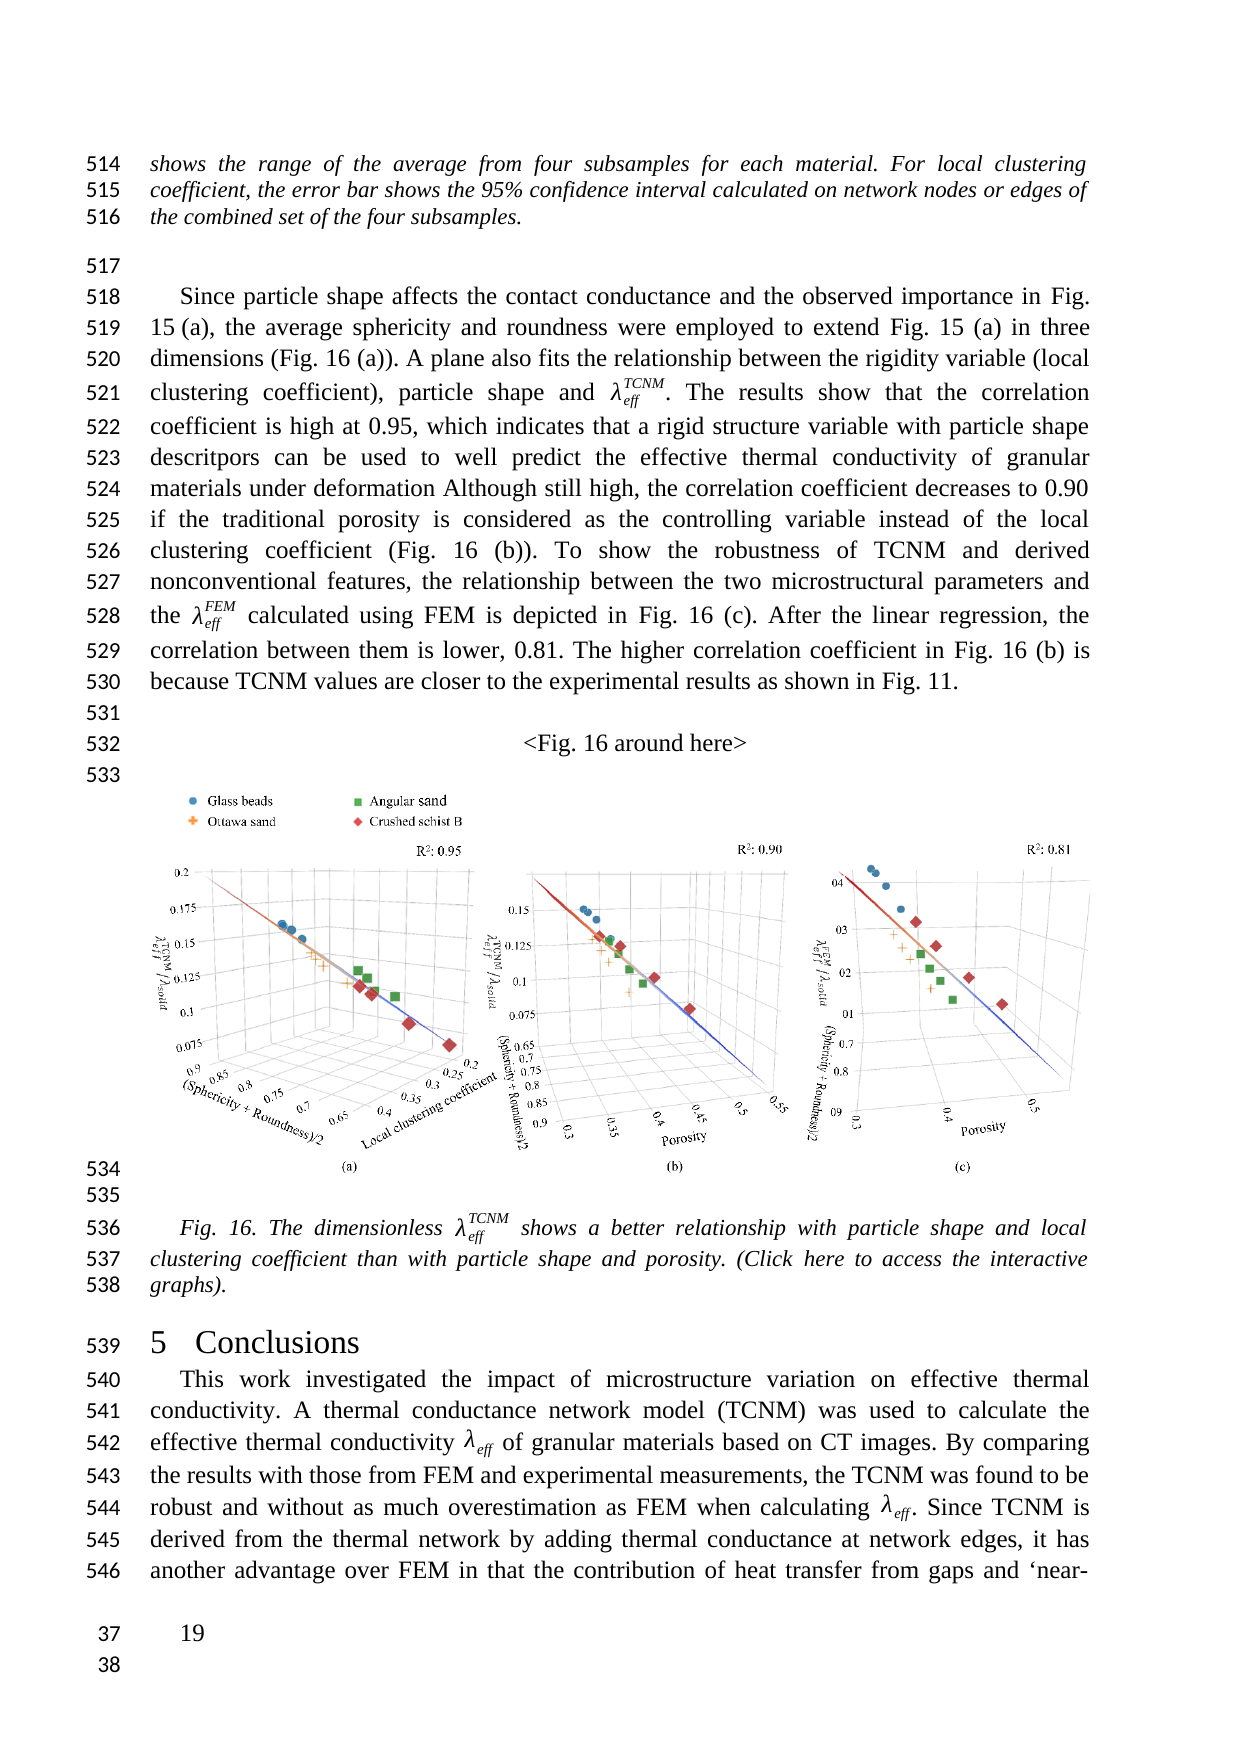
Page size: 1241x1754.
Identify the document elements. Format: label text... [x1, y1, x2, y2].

picture [150, 790, 1091, 1177]
subtitle Conclusions [150, 1323, 1090, 1361]
text Fig. 16. The dimensionless shows a better relationship with particle shape and local clustering coefficient than with particle shape and porosity. (Click here to access the interactive graphs). [150, 1210, 1090, 1298]
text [150, 1364, 1090, 1584]
text Since particle shape affects the contact conductance and the observed importance in Fig. 15 (a), the average sphericity and roundness were employed to extend Fig. 15 (a) in three dimensions (Fig. 16 (a)). A plane also fits the relationship between the rigidity variable (local clustering coefficient), particle shape and . The results show that the correlation coefficient is high at 0.95, which indicates that a rigid structure variable with particle shape descritpors can be used to well predict the effective thermal conductivity of granular materials under deformation Although still high, the correlation coefficient decreases to 0.90 if the traditional porosity is considered as the controlling variable instead of the local clustering coefficient (Fig. 16 (b)). To show the robustness of TCNM and derived nonconventional features, the relationship between the two microstructural parameters and the calculated using FEM is depicted in Fig. 16 (c). After the linear regression, the correlation between them is lower, 0.81. The higher correlation coefficient in Fig. 16 (b) is because TCNM values are closer to the experimental results as shown in Fig. 11. [150, 281, 1090, 694]
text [150, 150, 1090, 229]
text <Fig. 16 around here> [150, 728, 1090, 757]
